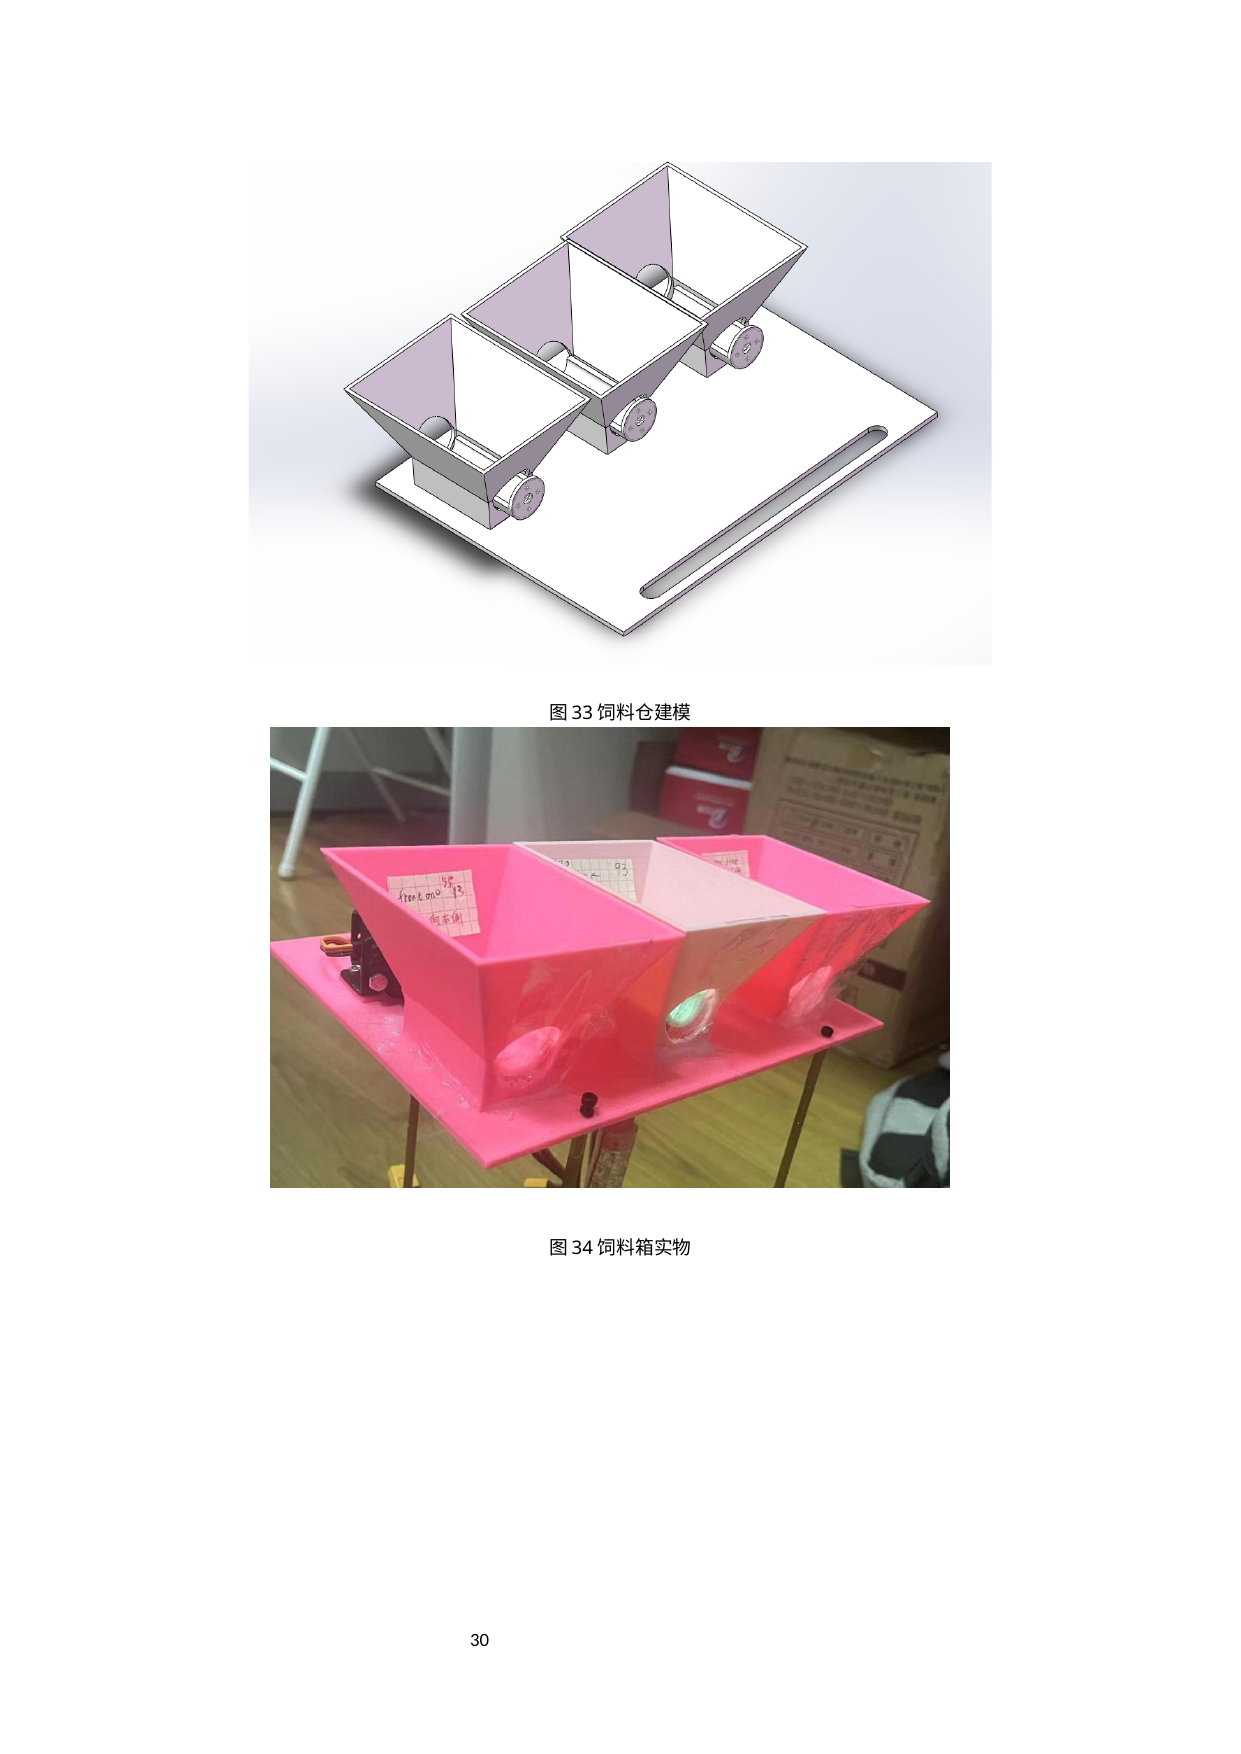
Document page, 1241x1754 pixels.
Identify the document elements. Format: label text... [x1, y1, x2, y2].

text 图34 饲料箱实物 [118, 1230, 1122, 1262]
picture [270, 727, 950, 1188]
picture [248, 162, 992, 665]
text 图33 饲料仓建模 [118, 695, 1122, 728]
